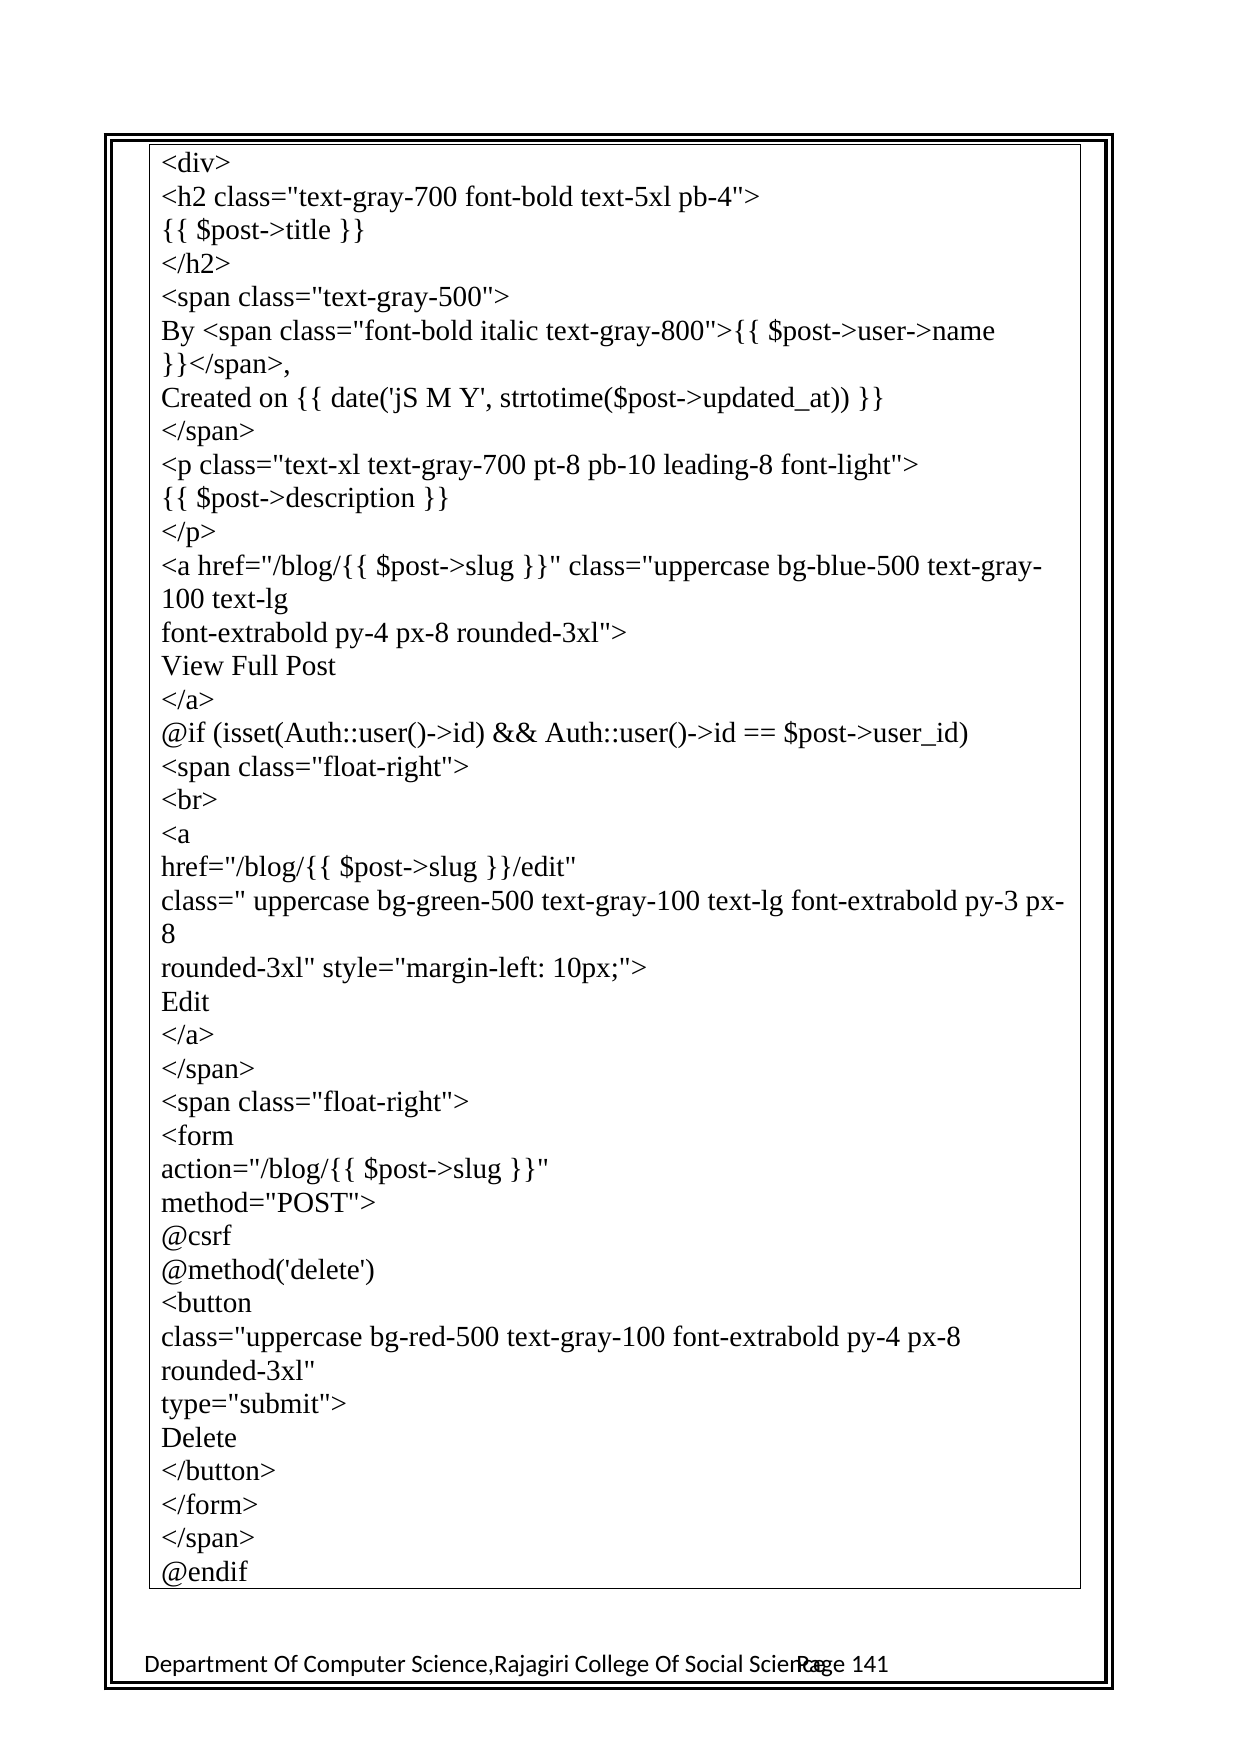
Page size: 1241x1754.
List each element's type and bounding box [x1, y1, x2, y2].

table_header [150, 145, 1080, 1587]
